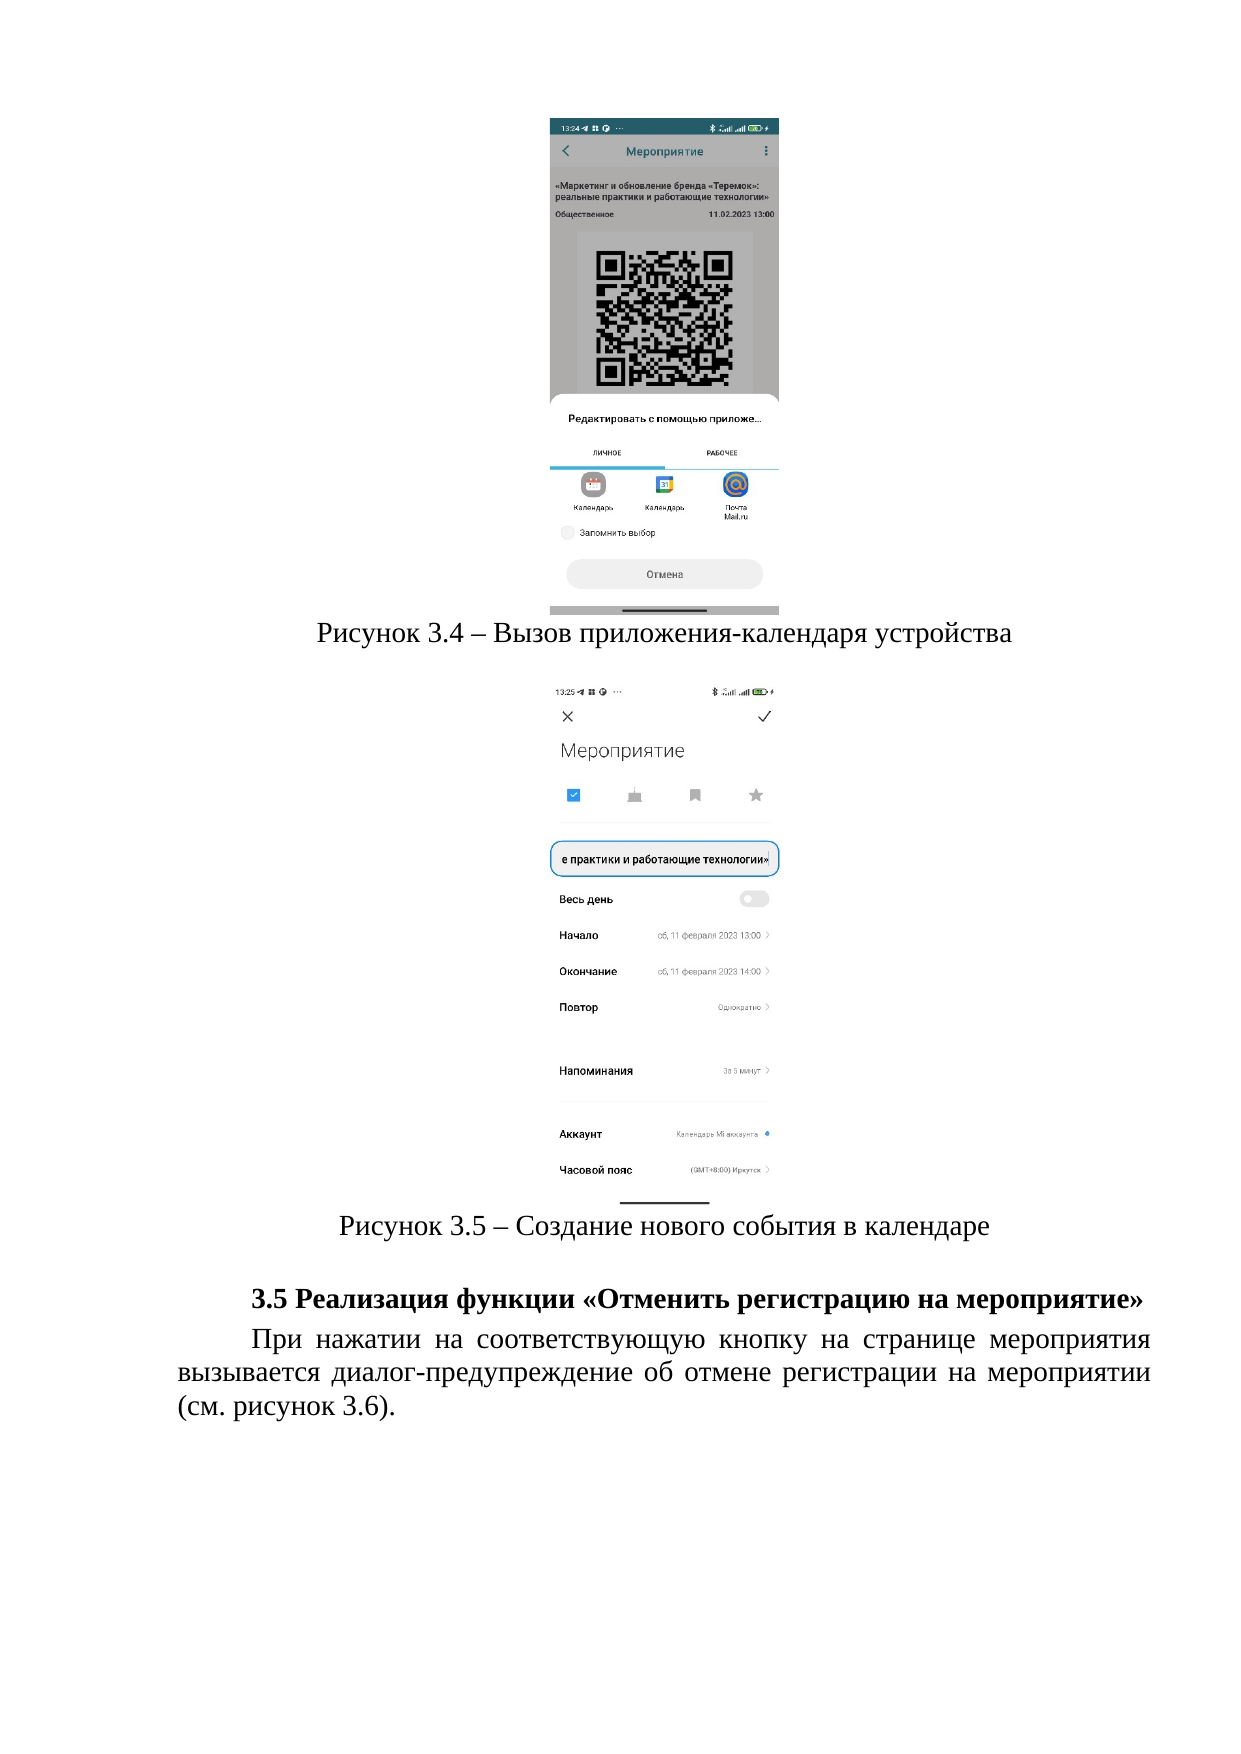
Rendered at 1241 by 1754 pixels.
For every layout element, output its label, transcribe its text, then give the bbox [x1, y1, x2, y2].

text При нажатии на соответствующую кнопку на странице мероприятия вызывается диалог-предупреждение об отмене регистрации на мероприятии (см. рисунок 3.6). [177, 1321, 1152, 1421]
picture [549, 118, 779, 615]
picture [543, 682, 786, 1208]
text Рисунок 3.4 – Вызов приложения-календаря устройства [177, 615, 1152, 648]
text Рисунок 3.5 – Создание нового события в календаре [177, 1208, 1152, 1241]
text 3.5 Реализация функции «Отменить регистрацию на мероприятие» [177, 1281, 1152, 1314]
